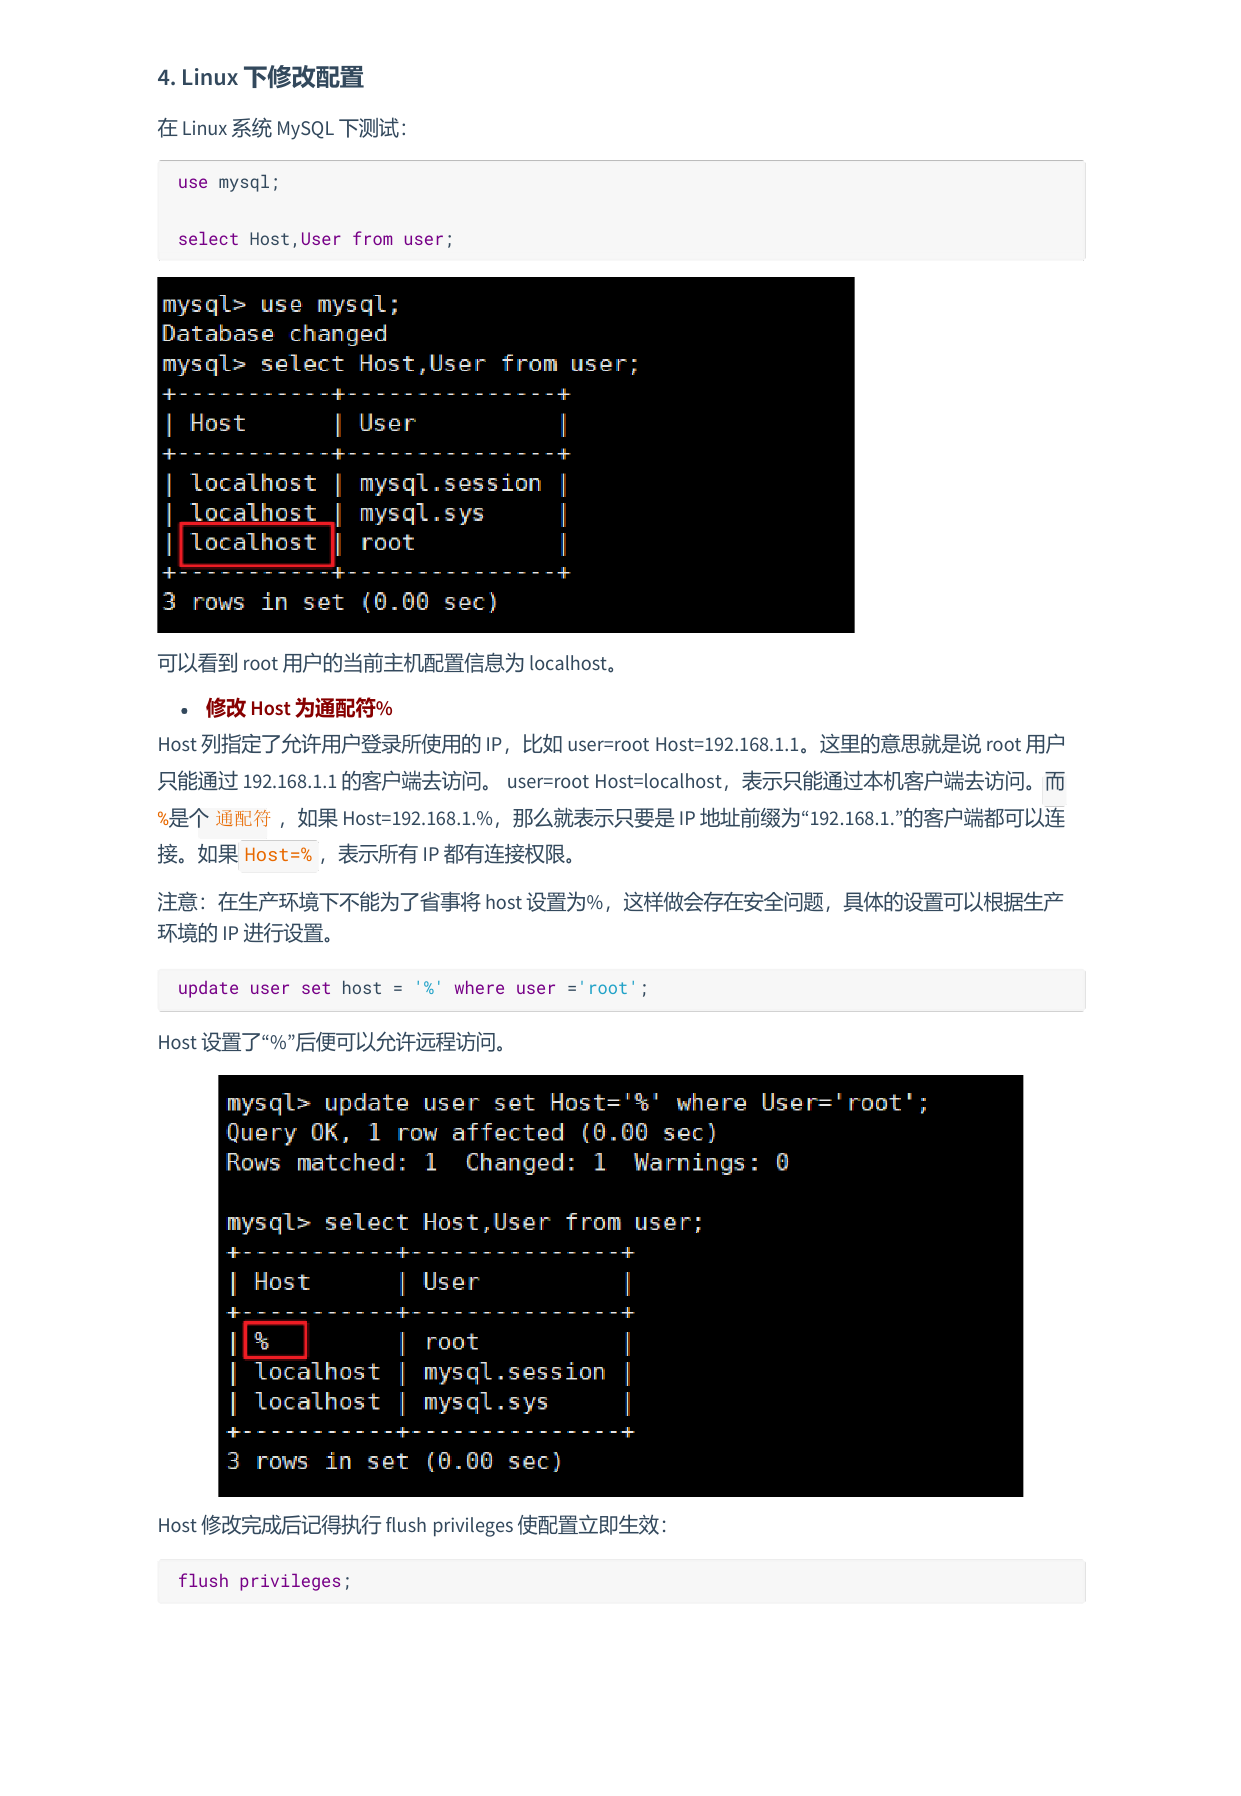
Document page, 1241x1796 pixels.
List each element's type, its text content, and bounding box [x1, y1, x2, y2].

text 可以看到root用户的当前主机配置信息为localhost。 [157, 648, 1184, 675]
text 在Linux系统MySQL下测试： [157, 114, 1184, 141]
picture [0, 6, 1240, 1748]
text 修改Host为通配符% Host列指定了允许用户登录所使用的IP，比如user=root Host=192.168.1.1。这里的意思就是说root用户只能通过192.168.1.1的客户端去访问。 user=root Host=localhost，表示只能通过本机客户端去访问。而 %是个 通配符 ，如果Host=192.168.1.%，那么就表示只要是IP地址前缀为“192.168.1.”的客户端都可以连接。如果 Host=% ，表示所有IP都有连接权限。 [157, 686, 1079, 869]
text 4. Linux下修改配置 [157, 59, 1184, 92]
text Host设置了“%”后便可以允许远程访问。 [157, 1028, 1184, 1055]
text update user set host = '%' where user ='root'; [178, 977, 1184, 999]
text 注意：在生产环境下不能为了省事将host设置为%，这样做会存在安全问题，具体的设置可以根据生产环境的IP进行设置。 [157, 884, 1079, 947]
text flush privileges; [178, 1569, 1184, 1592]
text Host修改完成后记得执行flush privileges使配置立即生效： [157, 1511, 1184, 1538]
text select Host,User from user; [178, 227, 1184, 249]
text use mysql; [178, 170, 1184, 193]
